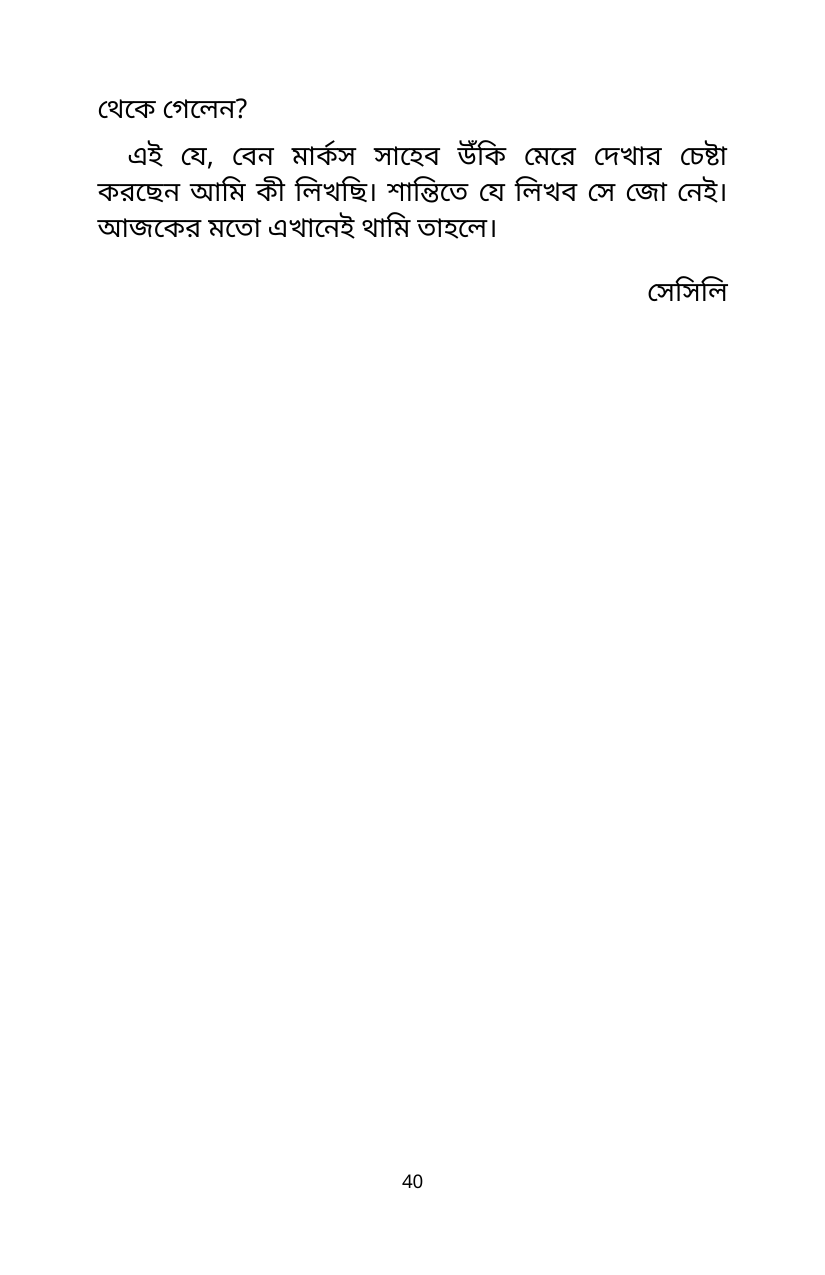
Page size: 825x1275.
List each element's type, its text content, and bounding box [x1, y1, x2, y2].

text এই যে, বেন মার্কস সাহেব উঁকি মেরে দেখার চেষ্টা করছেন আমি কী লিখছি। শান্তিতে যে লিখব সে জো নেই। আজকের মতো এখানেই থামি তাহলে। [97, 136, 727, 248]
text সেসিলি [97, 276, 727, 312]
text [97, 90, 727, 130]
